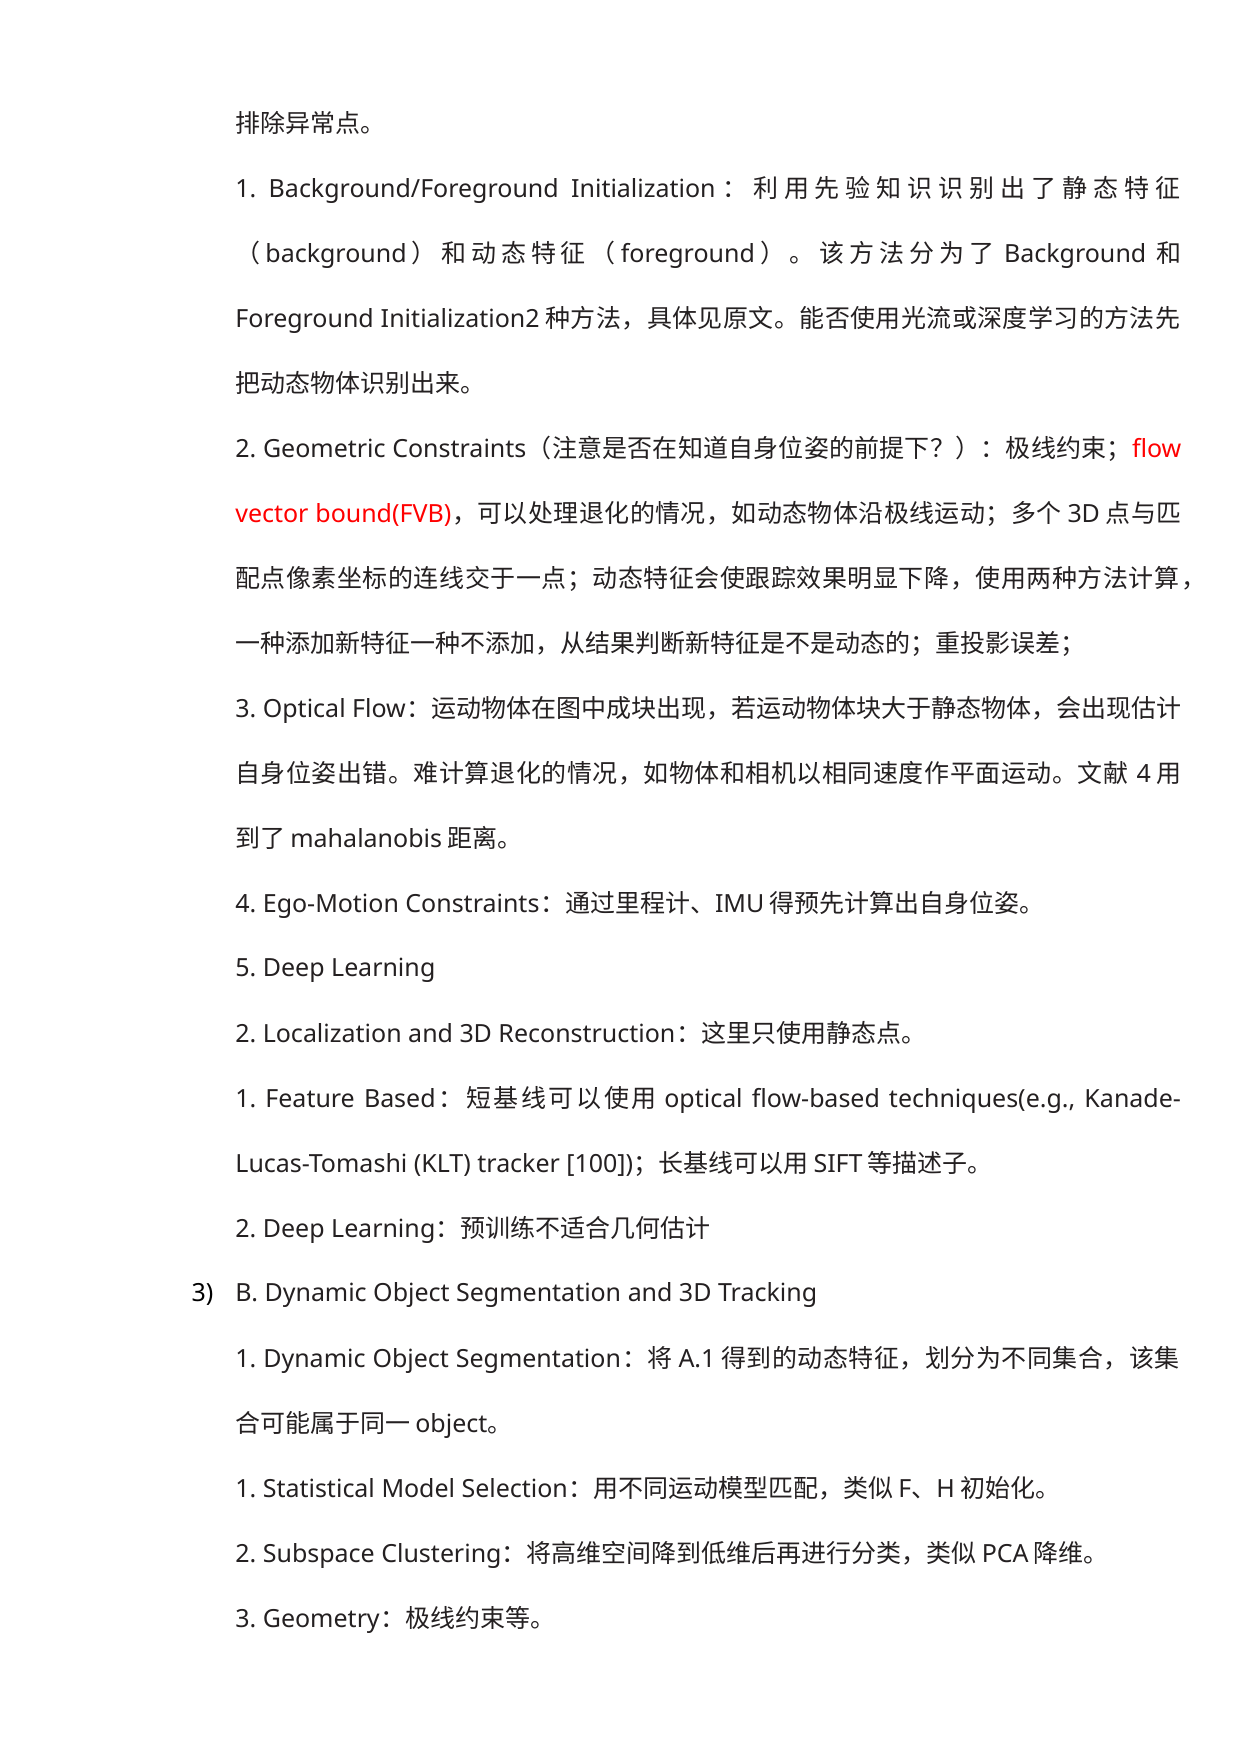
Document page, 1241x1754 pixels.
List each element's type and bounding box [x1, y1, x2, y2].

list [191, 89, 1181, 1259]
list [191, 1259, 1181, 1649]
